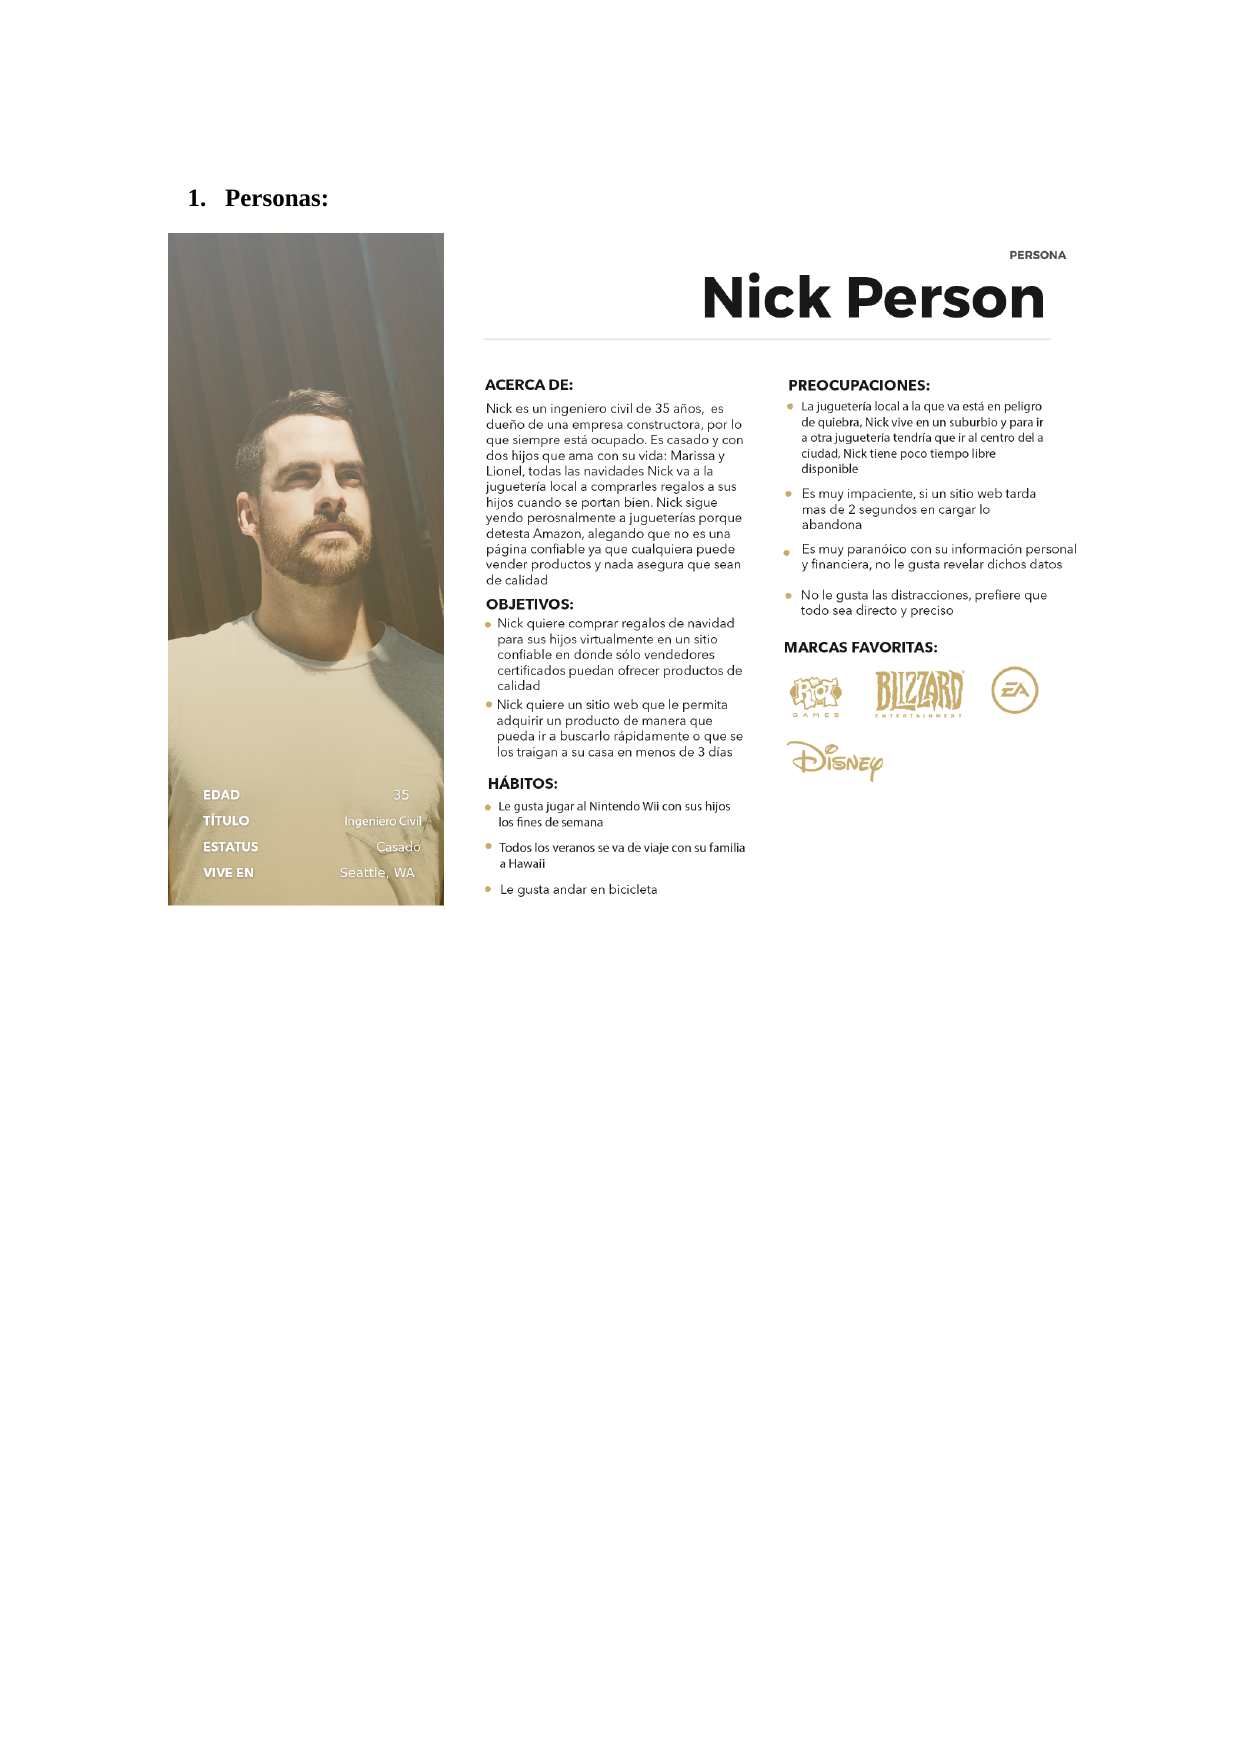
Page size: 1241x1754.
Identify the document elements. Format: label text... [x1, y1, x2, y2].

picture [150, 216, 1091, 923]
list Personas: [187, 183, 1090, 212]
